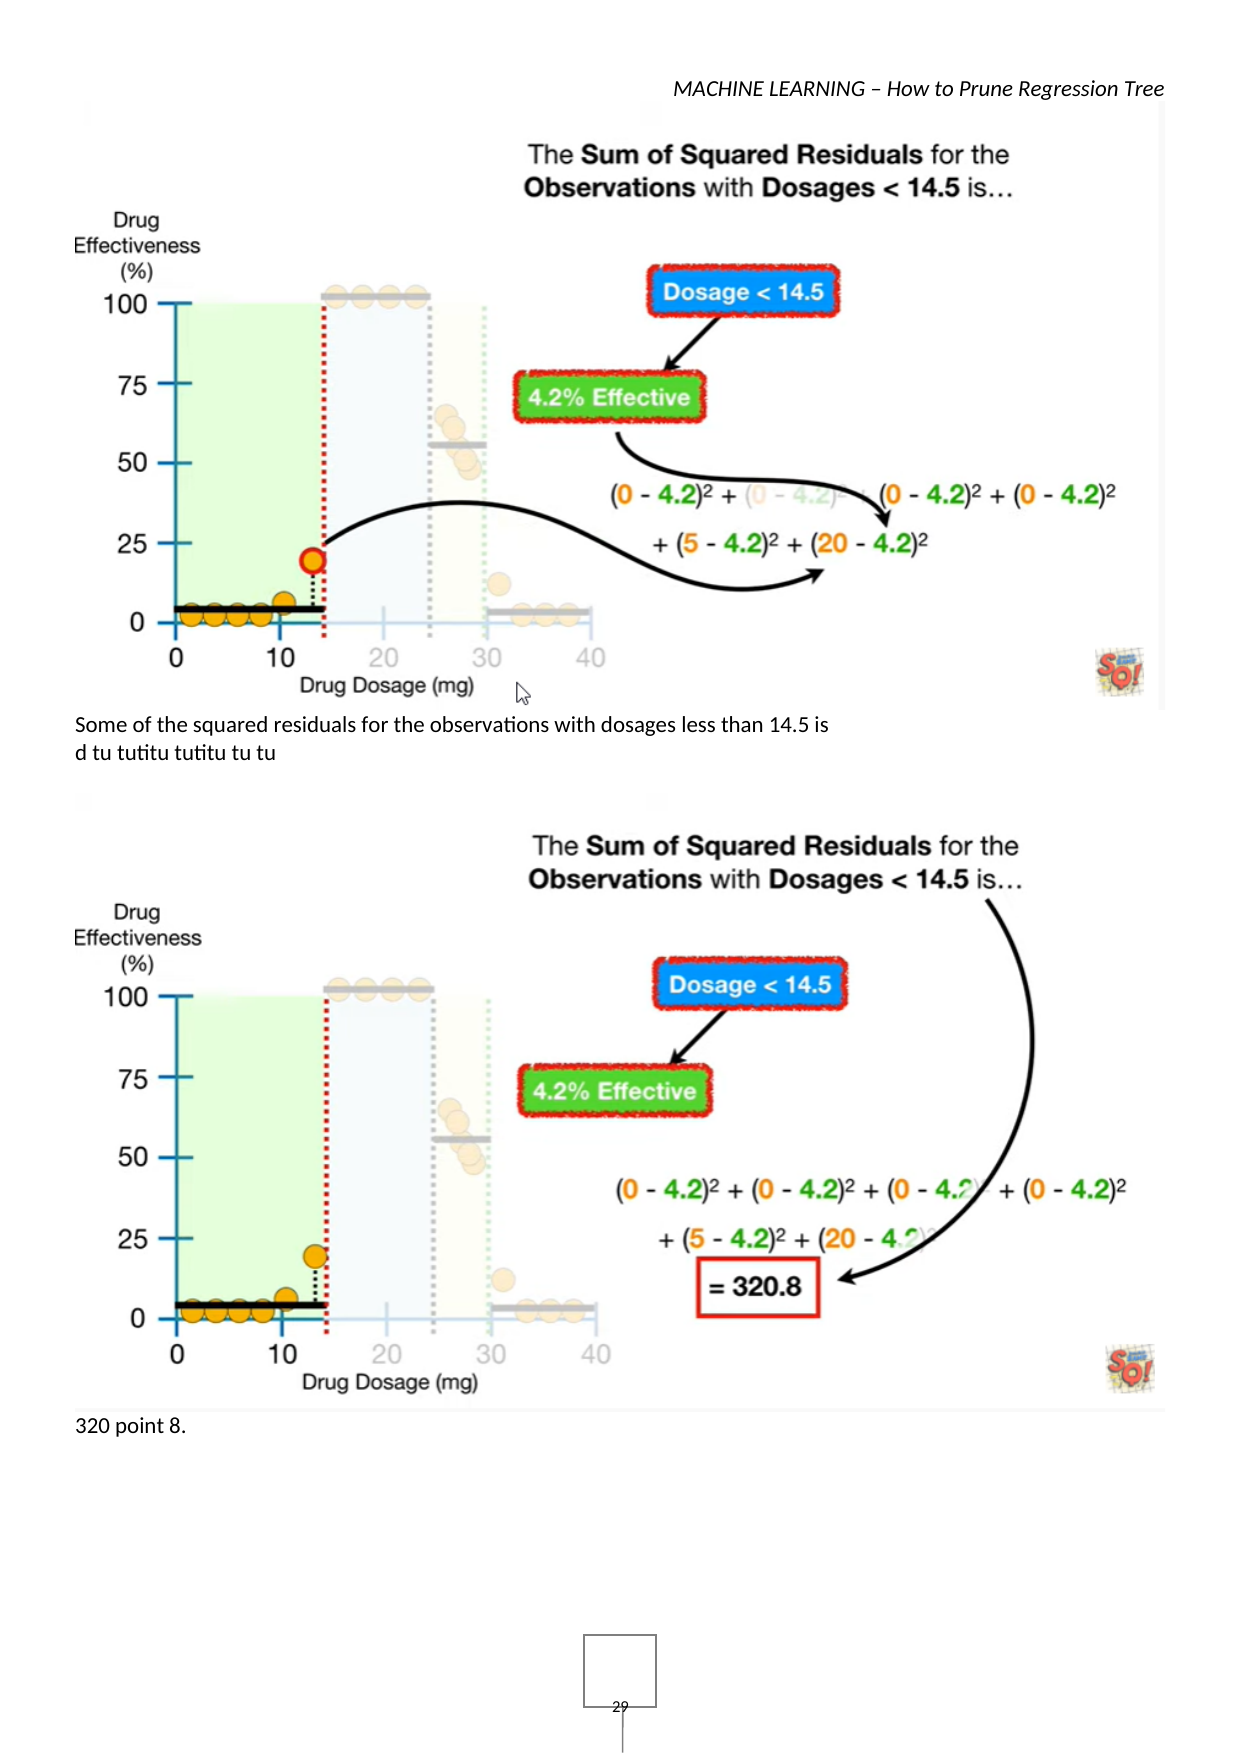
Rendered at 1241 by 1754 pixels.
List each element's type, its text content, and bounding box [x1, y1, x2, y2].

picture [75, 793, 1166, 1412]
picture [75, 101, 1166, 710]
text 320 point 8. [75, 1412, 1165, 1439]
text d tu tutitu tutitu tu tu [75, 738, 1165, 766]
text Some of the squared residuals for the observations with dosages less than 14.5 is [75, 710, 1165, 738]
